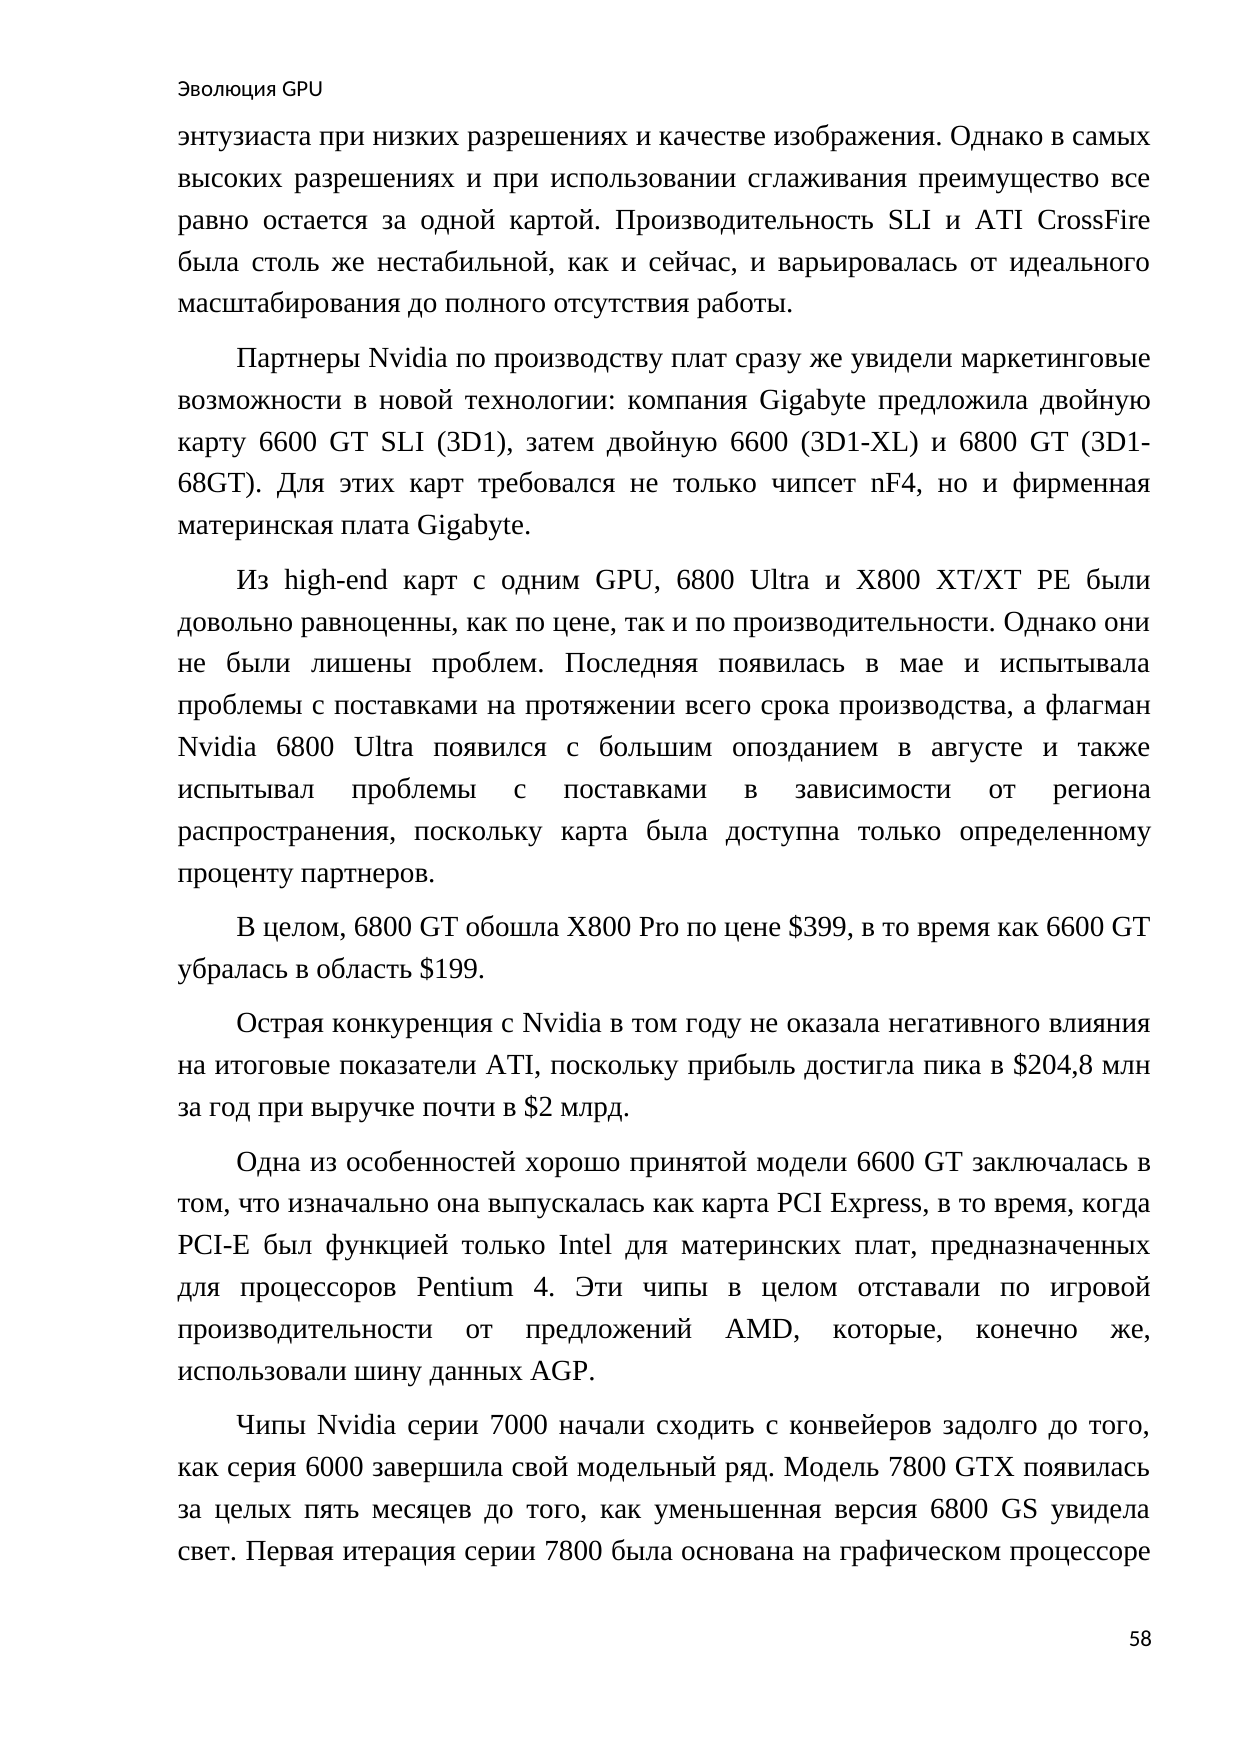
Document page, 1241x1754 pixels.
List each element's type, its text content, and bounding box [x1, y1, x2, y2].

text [177, 1407, 1152, 1567]
text Партнеры Nvidia по производству плат сразу же увидели маркетинговые возможности в новой технологии: компания Gigabyte предложила двойную карту 6600 GT SLI (3D1), затем двойную 6600 (3D1-XL) и 6800 GT (3D1-68GT). Для этих карт требовался не только чипсет nF4, но и фирменная материнская плата Gigabyte. [177, 340, 1152, 541]
text В целом, 6800 GT обошла X800 Pro по цене $399, в то время как 6600 GT убралась в область $199. [177, 909, 1152, 985]
text Из high-end карт с одним GPU, 6800 Ultra и X800 XT/XT PE были довольно равноценны, как по цене, так и по производительности. Однако они не были лишены проблем. Последняя появилась в мае и испытывала проблемы с поставками на протяжении всего срока производства, а флагман Nvidia 6800 Ultra появился с большим опозданием в августе и также испытывал проблемы с поставками в зависимости от региона распространения, поскольку карта была доступна только определенному проценту партнеров. [177, 562, 1152, 888]
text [177, 118, 1152, 319]
text Одна из особенностей хорошо принятой модели 6600 GT заключалась в том, что изначально она выпускалась как карта PCI Express, в то время, когда PCI-E был функцией только Intel для материнских плат, предназначенных для процессоров Pentium 4. Эти чипы в целом отставали по игровой производительности от предложений AMD, которые, конечно же, использовали шину данных AGP. [177, 1144, 1152, 1387]
text Острая конкуренция с Nvidia в том году не оказала негативного влияния на итоговые показатели ATI, поскольку прибыль достигла пика в $204,8 млн за год при выручке почти в $2 млрд. [177, 1006, 1152, 1123]
